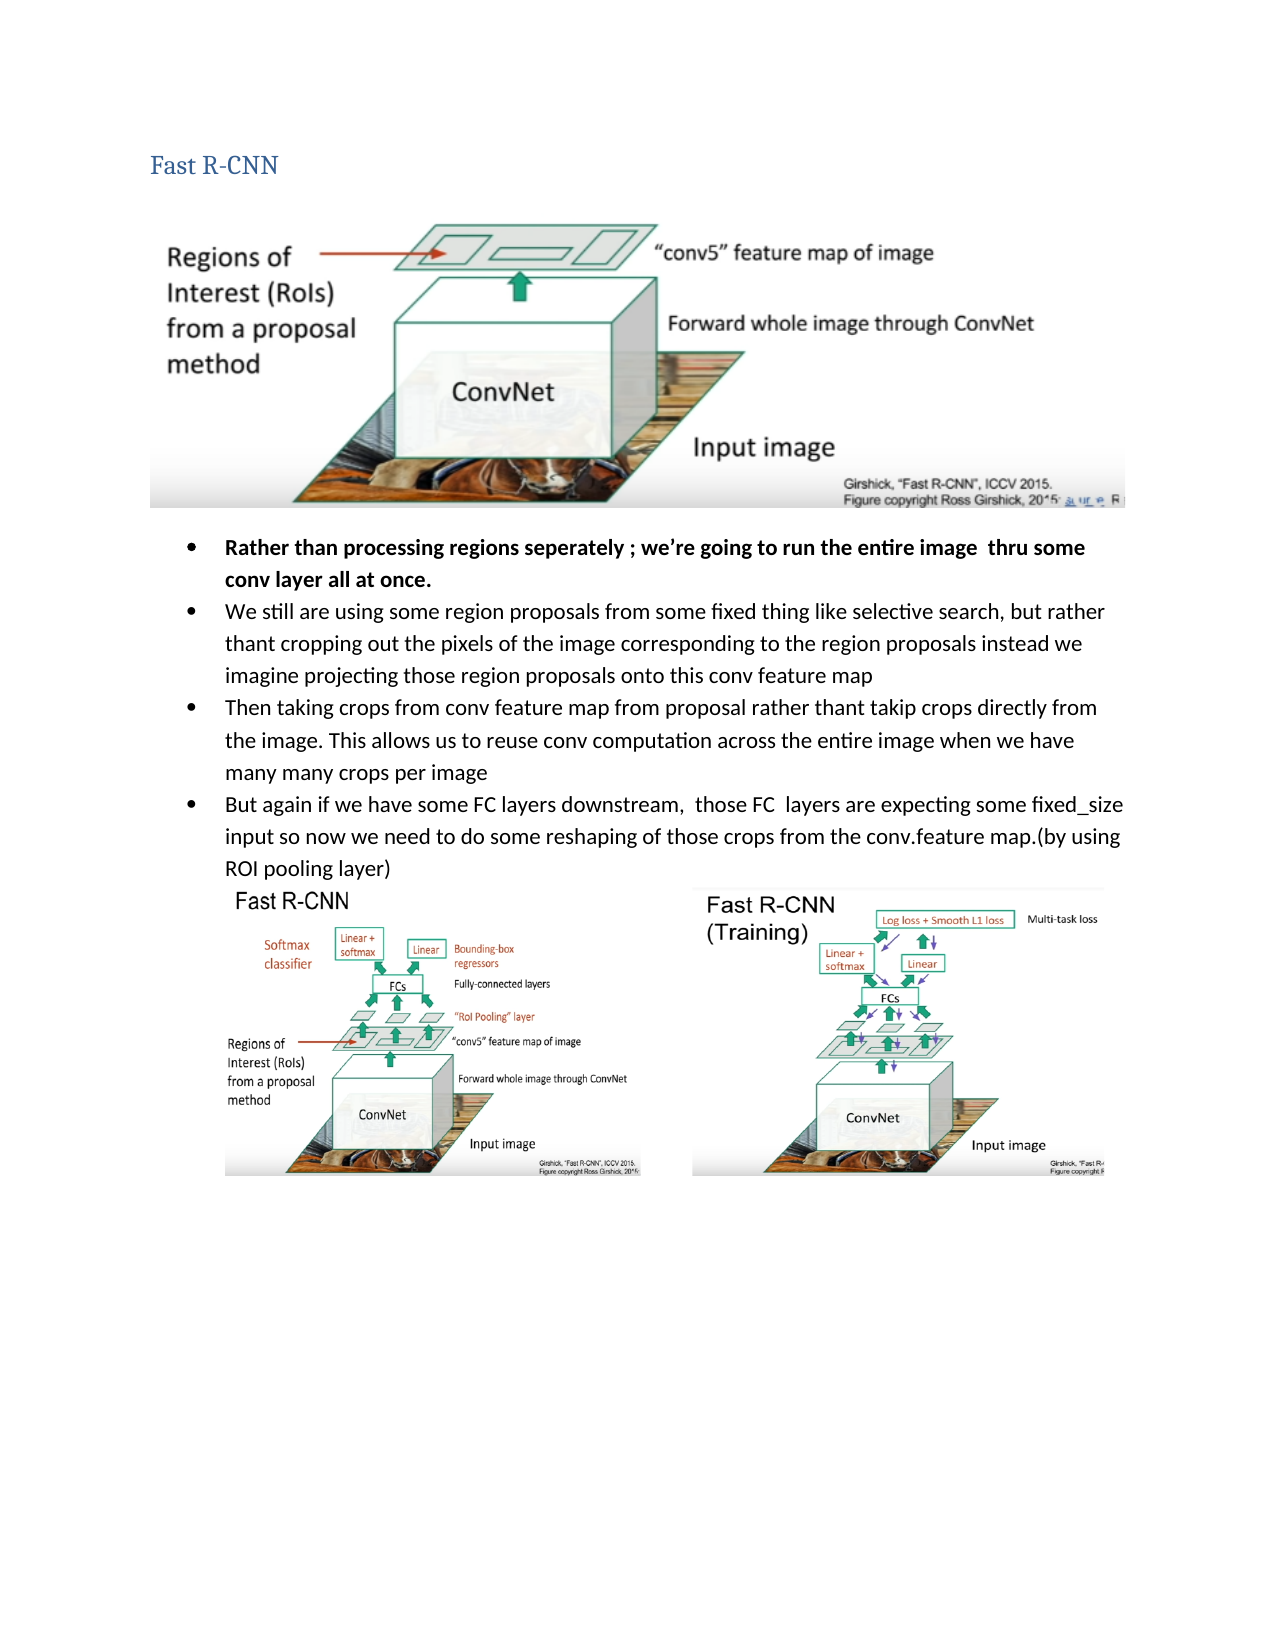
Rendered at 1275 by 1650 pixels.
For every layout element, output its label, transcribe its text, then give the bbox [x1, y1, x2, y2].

list We still are using some region proposals from some fixed thing like selective search, but rather thant cropping out the pixels of the image corresponding to the region proposals instead we imagine projecting those region proposals onto this conv feature map [187, 597, 1125, 689]
list Rather than processing regions seperately ; we’re going to run the entire image thru some conv layer all at once. [187, 533, 1125, 593]
picture [692, 886, 1105, 1176]
list Then taking crops from conv feature map from proposal rather thant takip crops directly from the image. This allows us to reuse conv computation across the entire image when we have many many crops per image [187, 693, 1125, 786]
picture [225, 886, 641, 1176]
subtitle Fast R-CNN [150, 150, 1125, 181]
picture [150, 185, 1125, 508]
list But again if we have some FC layers downstream, those FC layers are expecting some fixed_size input so now we need to do some reshaping of those crops from the conv.feature map.(by using ROI pooling layer) [187, 790, 1125, 882]
